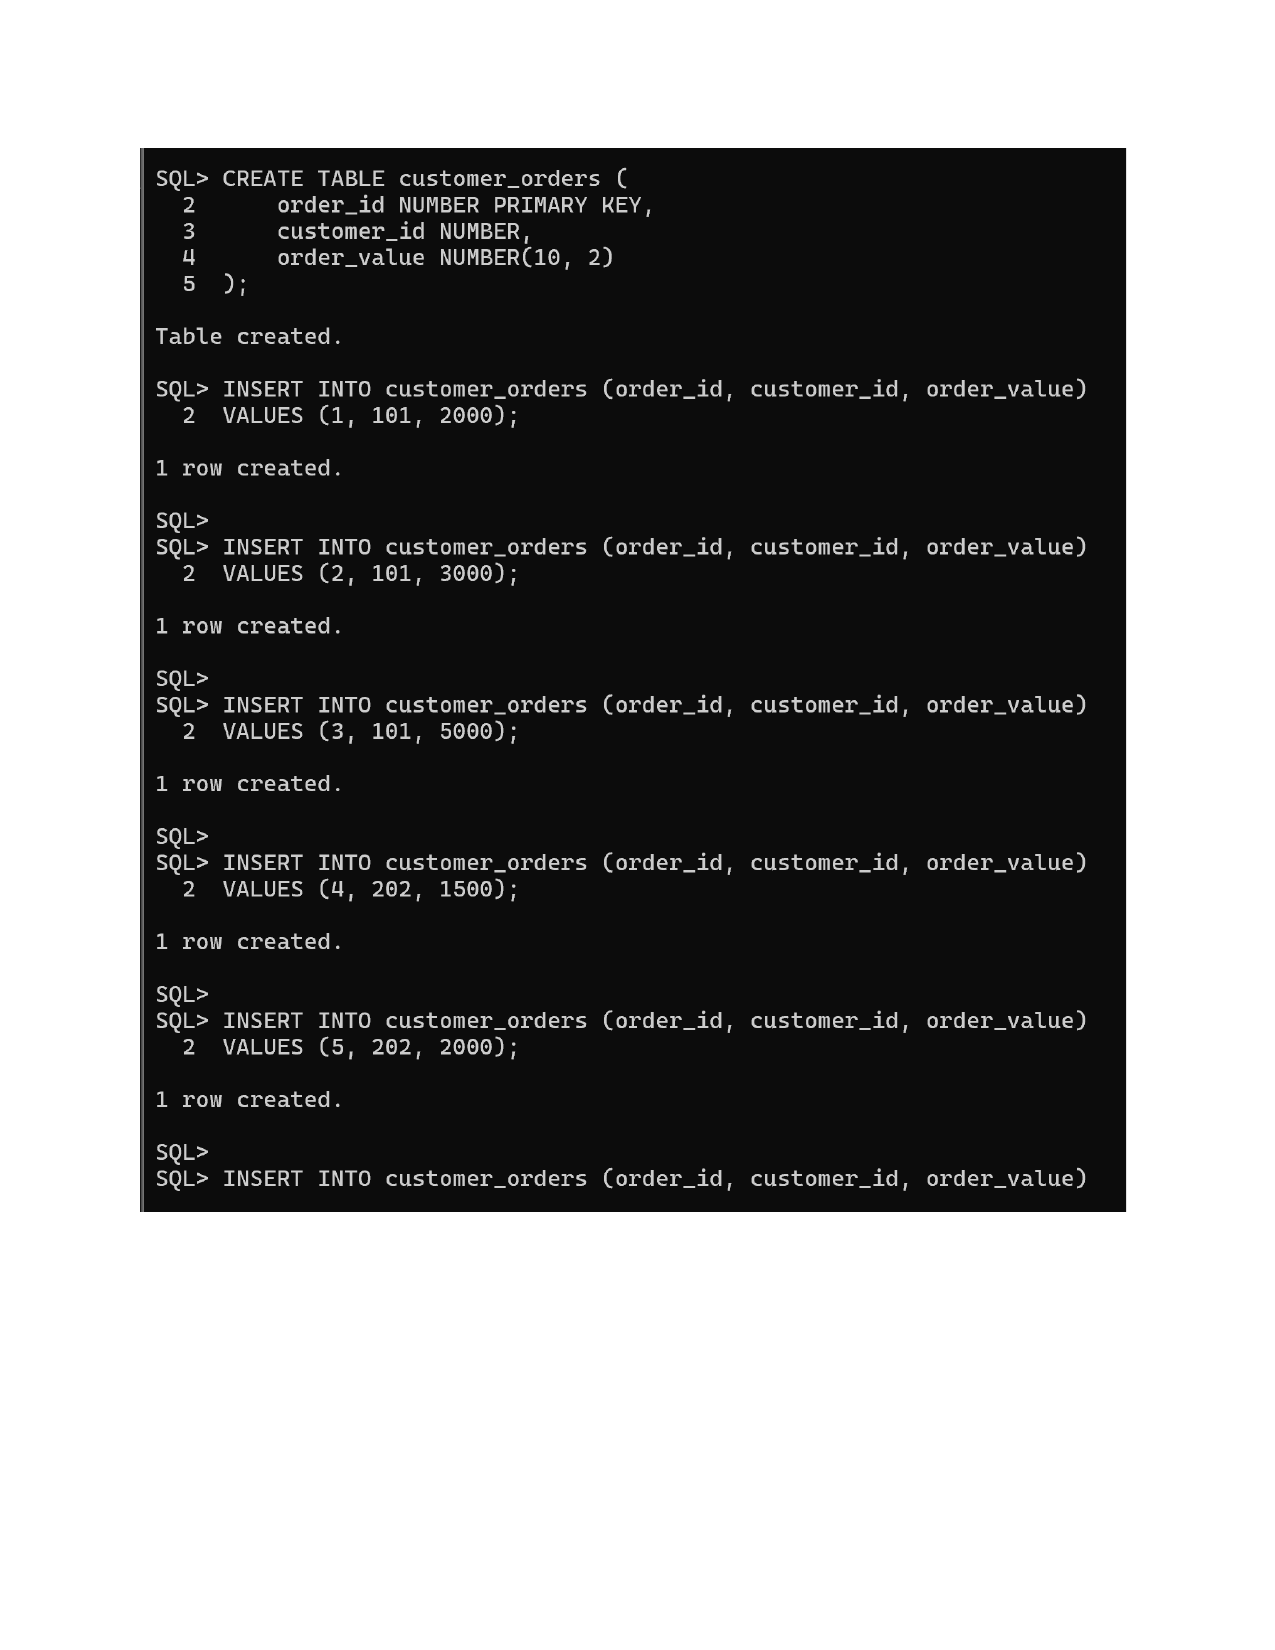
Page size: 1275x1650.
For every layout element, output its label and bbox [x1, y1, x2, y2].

picture [140, 148, 1127, 1212]
